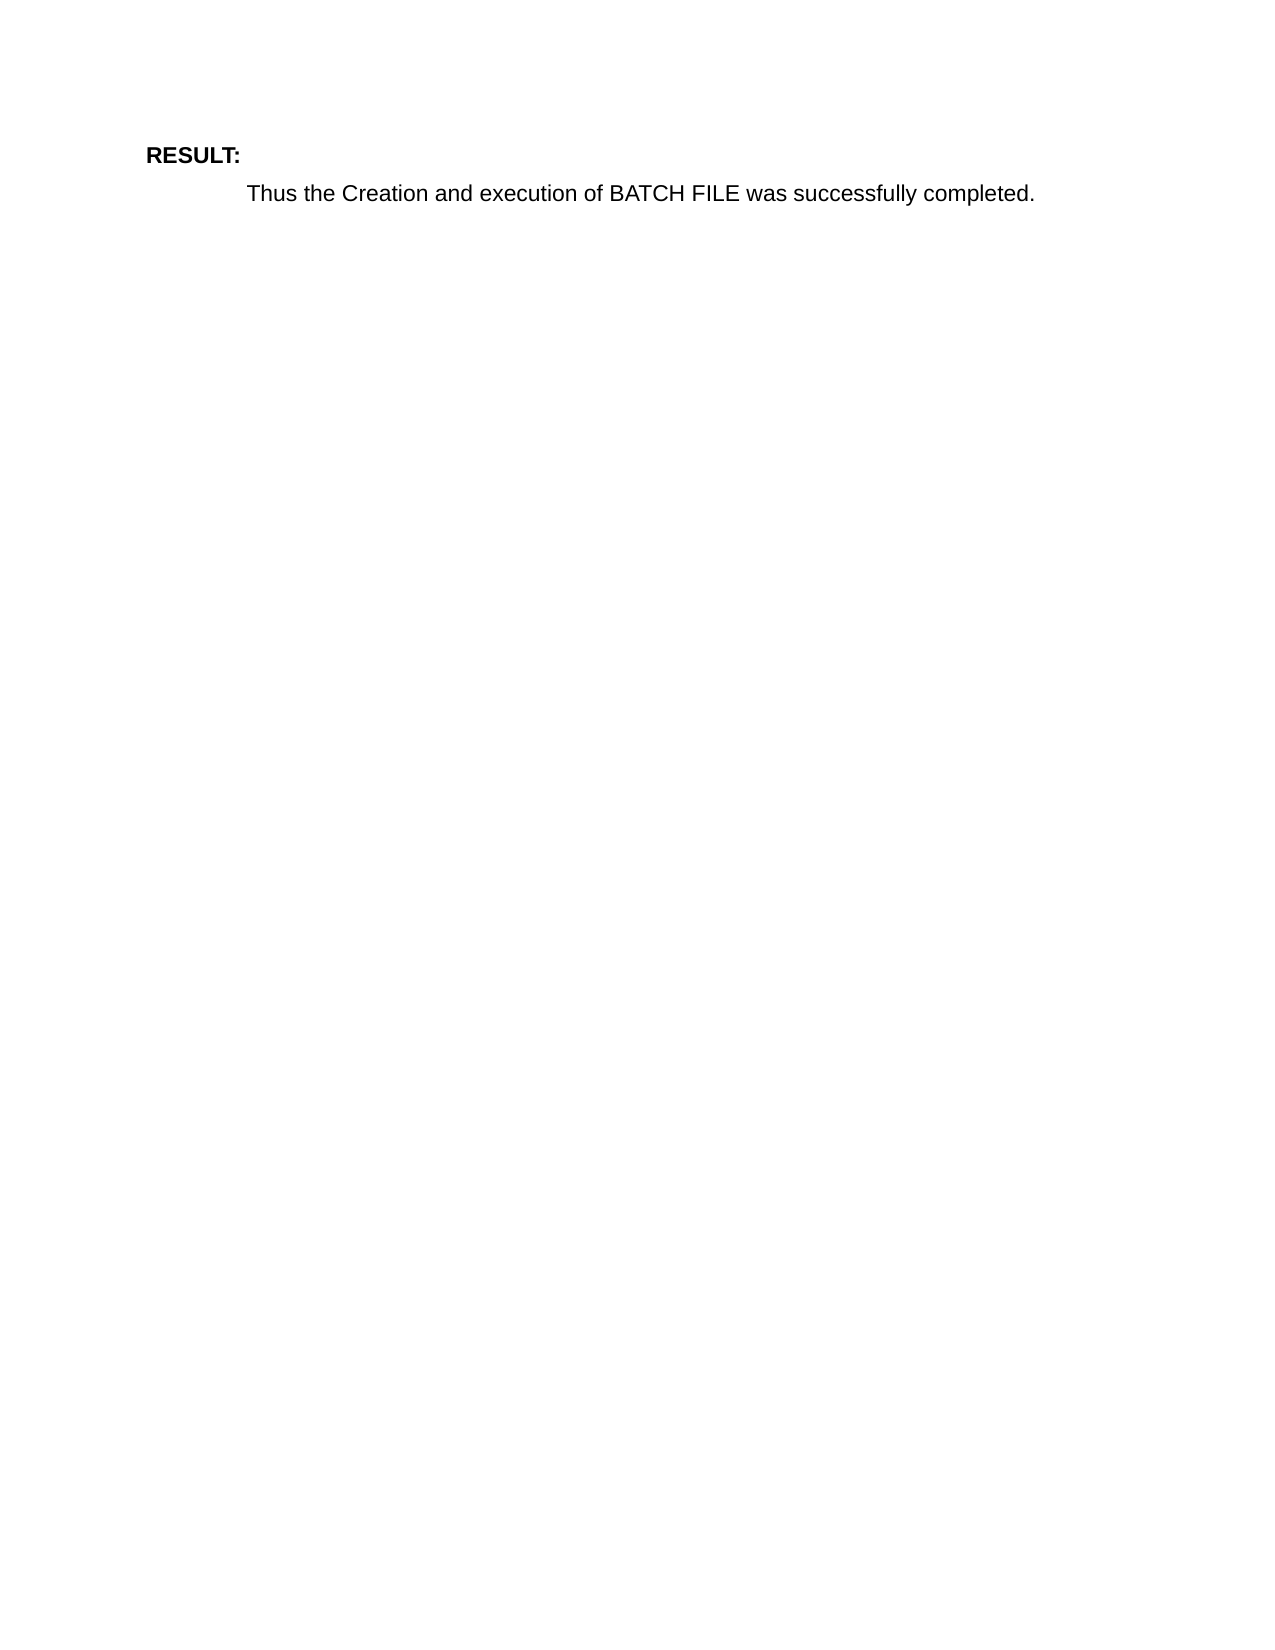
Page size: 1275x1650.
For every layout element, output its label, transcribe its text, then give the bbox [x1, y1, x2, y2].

text Thus the Creation and execution of BATCH FILE was successfully completed. [107, 180, 1231, 207]
text RESULT: [146, 142, 1265, 168]
